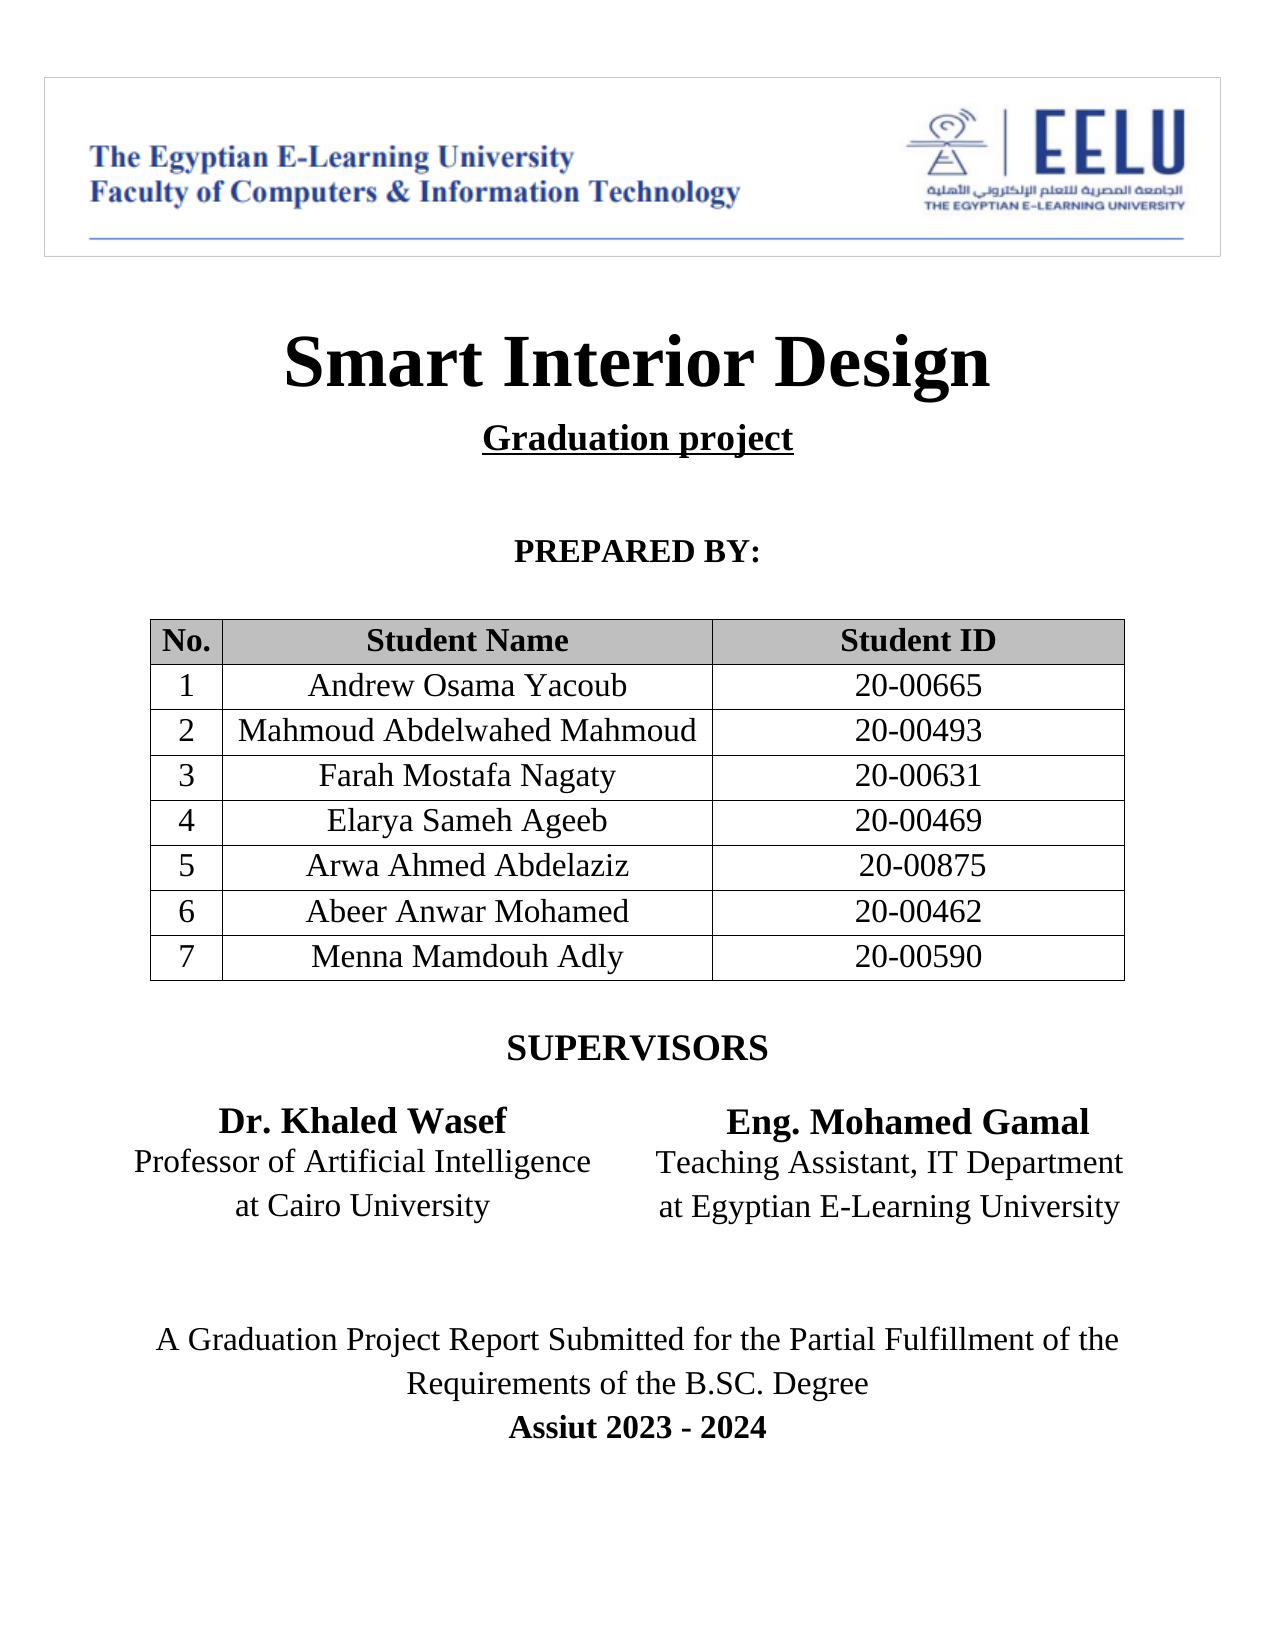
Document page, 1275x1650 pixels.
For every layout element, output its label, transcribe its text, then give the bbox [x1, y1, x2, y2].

table_cell 3 [151, 756, 222, 799]
table_cell Elarya Sameh Ageeb [223, 801, 712, 845]
table_cell Abeer Anwar Mohamed [223, 891, 712, 935]
table_cell 20-00469 [713, 801, 1124, 845]
text Smart Interior Design [150, 316, 1125, 402]
table_cell 5 [151, 846, 222, 890]
table_header No. [151, 620, 222, 664]
text SUPERVISORS [150, 1025, 1125, 1068]
text Graduation project [150, 415, 1125, 458]
table_cell 20-00631 [713, 756, 1124, 799]
table_cell Andrew Osama Yacoub [223, 665, 712, 709]
text Assiut 2023 - 2024 [150, 1407, 1125, 1446]
table_cell 20-00462 [713, 891, 1124, 935]
table_cell Arwa Ahmed Abdelaziz [223, 846, 712, 890]
table_cell Farah Mostafa Nagaty [223, 756, 712, 799]
table_cell Menna Mamdouh Adly [223, 936, 712, 980]
table_cell 6 [151, 891, 222, 935]
table_cell 20-00590 [713, 936, 1124, 980]
table_cell 1 [151, 665, 222, 709]
table_cell 7 [151, 936, 222, 980]
picture [43, 76, 1222, 258]
table_header Student ID [713, 620, 1124, 664]
table_cell 20-00875 [713, 846, 1124, 890]
table_cell 20-00493 [713, 710, 1124, 754]
text A Graduation Project Report Submitted for the Partial Fulfillment of the Requirements of the B.SC. Degree [150, 1319, 1125, 1401]
table_cell 20-00665 [713, 665, 1124, 709]
table_cell Mahmoud Abdelwahed Mahmoud [223, 710, 712, 754]
table_header Student Name [223, 620, 712, 664]
table_cell 2 [151, 710, 222, 754]
table_cell 4 [151, 801, 222, 845]
text PREPARED BY: [150, 531, 1125, 569]
